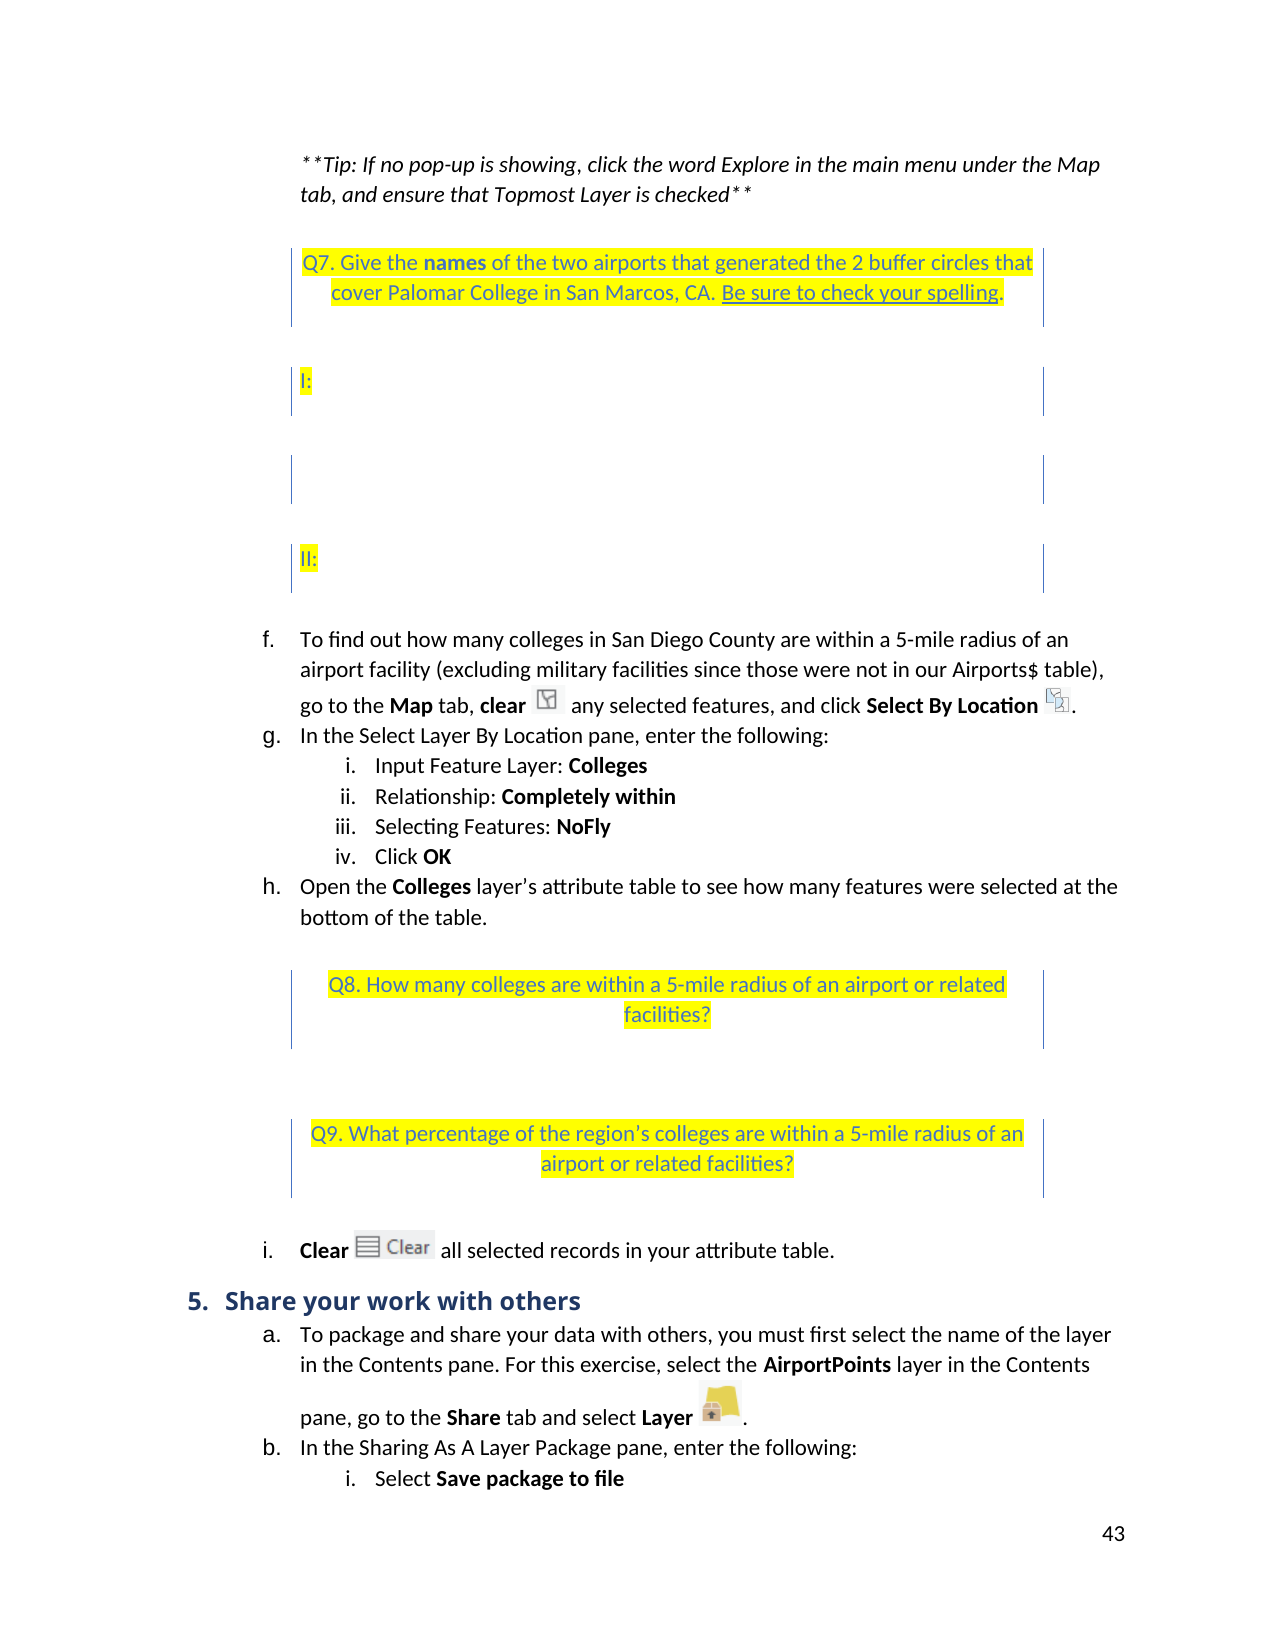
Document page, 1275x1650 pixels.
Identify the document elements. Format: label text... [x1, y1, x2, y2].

picture [353, 1230, 436, 1259]
text II: [292, 544, 1043, 593]
text Q8. How many colleges are within a 5-mile radius of an airport or related facilities? [292, 970, 1043, 1049]
list Click OK [356, 842, 1125, 870]
list Select Save package to file [356, 1464, 1125, 1492]
list Selecting Features: NoFly [356, 812, 1125, 840]
list In the Select Layer By Location pane, enter the following: [262, 721, 1125, 749]
list Clear all selected records in your attribute table. [262, 1231, 1125, 1265]
text **Tip: If no pop-up is showing, click the word Explore in the main menu under the Map tab, and ensure that Topmost Layer is checked** [300, 150, 1125, 208]
list Relationship: Completely within [356, 782, 1125, 810]
picture [531, 685, 566, 714]
text I: [292, 367, 1043, 416]
list To package and share your data with others, you must first select the name of the layer in the Contents pane. For this exercise, select the AirportPoints layer in the Contents pane, go to the Share tab and select Layer . [262, 1320, 1125, 1431]
subtitle Share your work with others [187, 1283, 1125, 1318]
list In the Sharing As A Layer Package pane, enter the following: [262, 1433, 1125, 1461]
list Input Feature Layer: Colleges [356, 752, 1125, 780]
picture [1043, 687, 1071, 714]
list Open the Colleges layer’s attribute table to see how many features were selected at the bottom of the table. [262, 872, 1125, 931]
text Q7. Give the names of the two airports that generated the 2 buffer circles that cover Palomar College in San Marcos, CA. Be sure to check your spelling. [292, 248, 1043, 327]
picture [698, 1380, 742, 1426]
text Q9. What percentage of the region’s colleges are within a 5-mile radius of an airport or related facilities? [292, 1119, 1043, 1198]
list To find out how many colleges in San Diego County are within a 5-mile radius of an airport facility (excluding military facilities since those were not in our Airports$ table), go to the Map tab, clear any selected features, and click Select By Location . [262, 625, 1125, 719]
